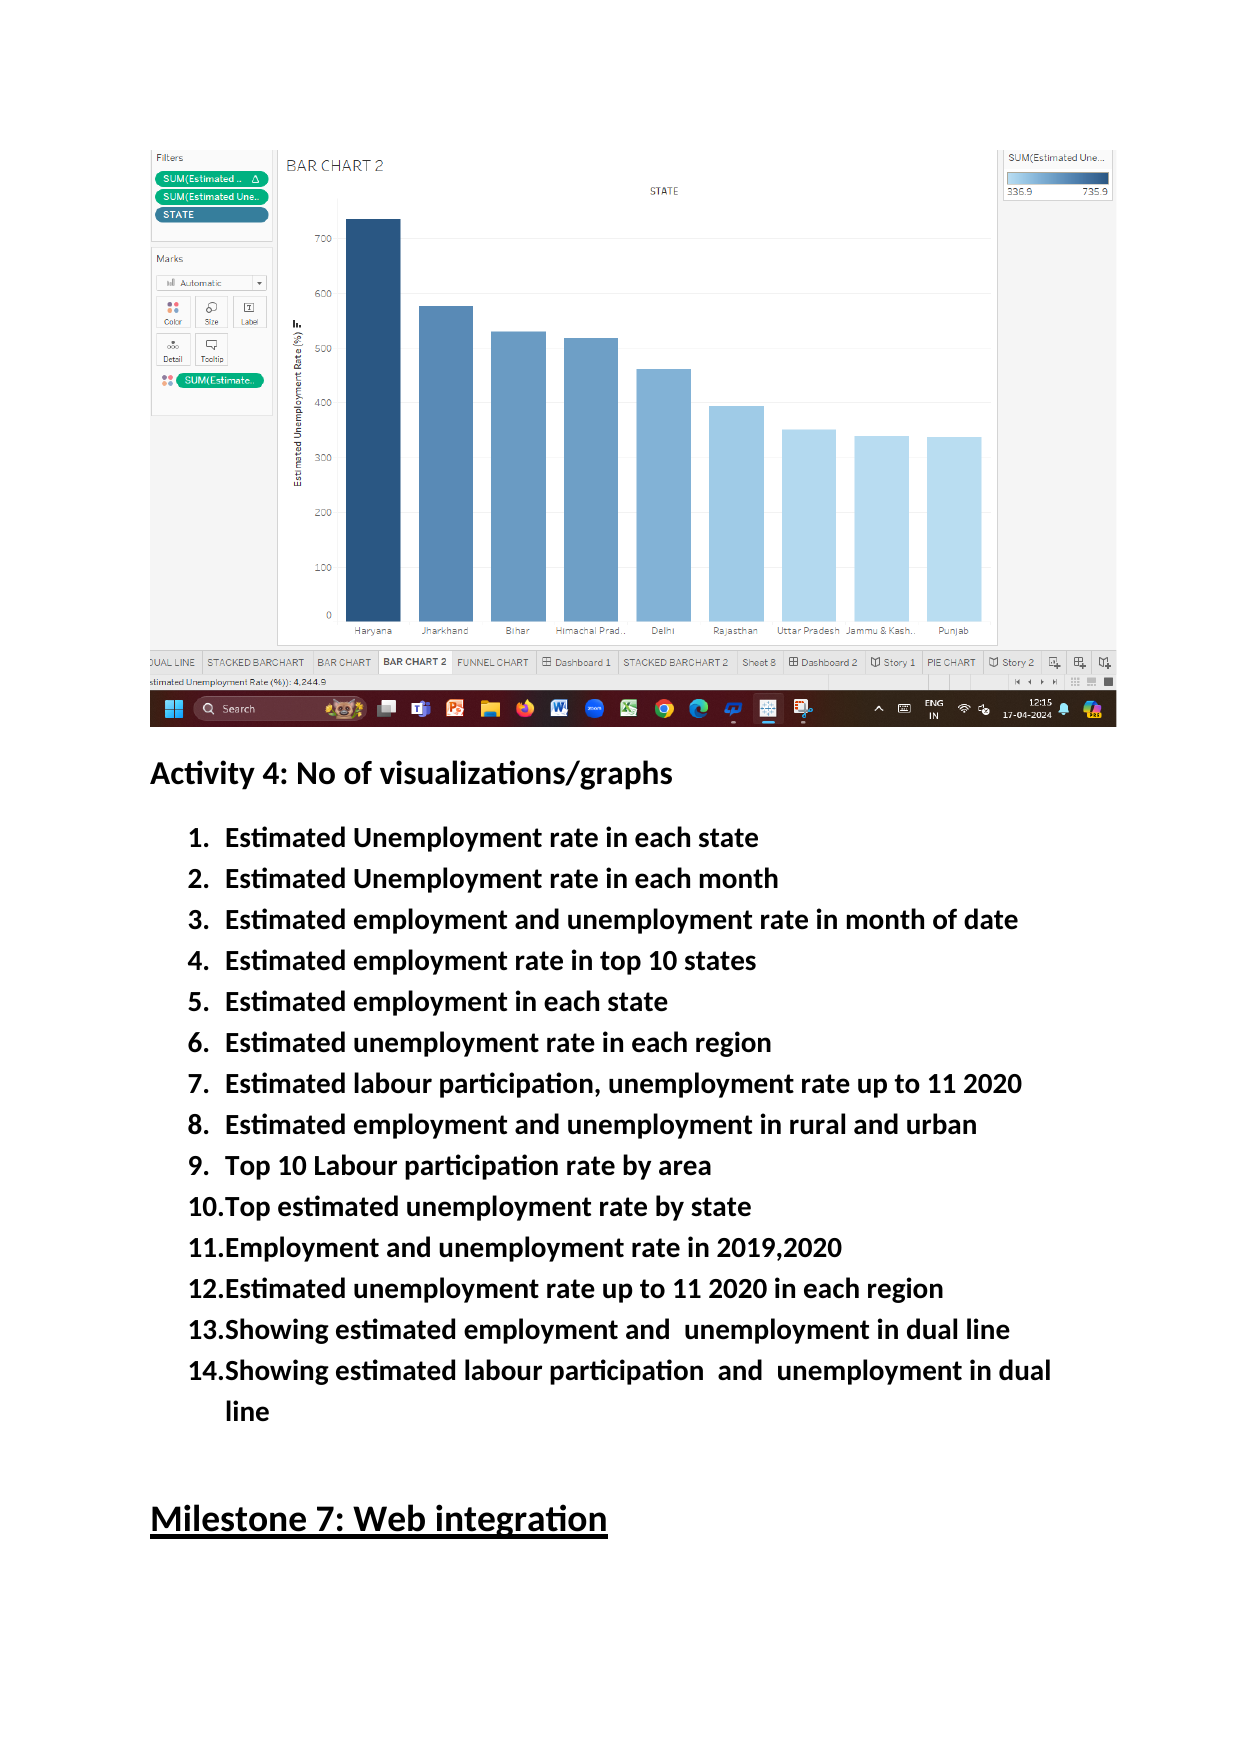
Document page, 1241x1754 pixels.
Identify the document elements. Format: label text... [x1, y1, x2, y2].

list Estimated Unemployment rate in each month [187, 860, 1090, 896]
list Estimated labour participation, unemployment rate up to 11 2020 [187, 1065, 1090, 1101]
list Top 10 Labour participation rate by area [187, 1147, 1090, 1183]
list Top estimated unemployment rate by state [187, 1188, 1090, 1223]
list Estimated Unemployment rate in each state [187, 819, 1090, 855]
list Estimated employment rate in top 10 states [187, 942, 1090, 978]
list Estimated unemployment rate in each region [187, 1024, 1090, 1060]
text Activity 4: No of visualizations/graphs [150, 752, 1090, 793]
text Milestone 7: Web integration [150, 1495, 1090, 1541]
list Showing estimated employment and unemployment in dual line [187, 1311, 1090, 1346]
picture [150, 150, 1117, 727]
list Estimated employment and unemployment rate in month of date [187, 901, 1090, 937]
list Estimated employment and unemployment in rural and urban [187, 1106, 1090, 1142]
list Estimated employment in each state [187, 983, 1090, 1019]
list Showing estimated labour participation and unemployment in dual line [187, 1352, 1090, 1428]
list Estimated unemployment rate up to 11 2020 in each region [187, 1270, 1090, 1305]
list Employment and unemployment rate in 2019,2020 [187, 1229, 1090, 1264]
